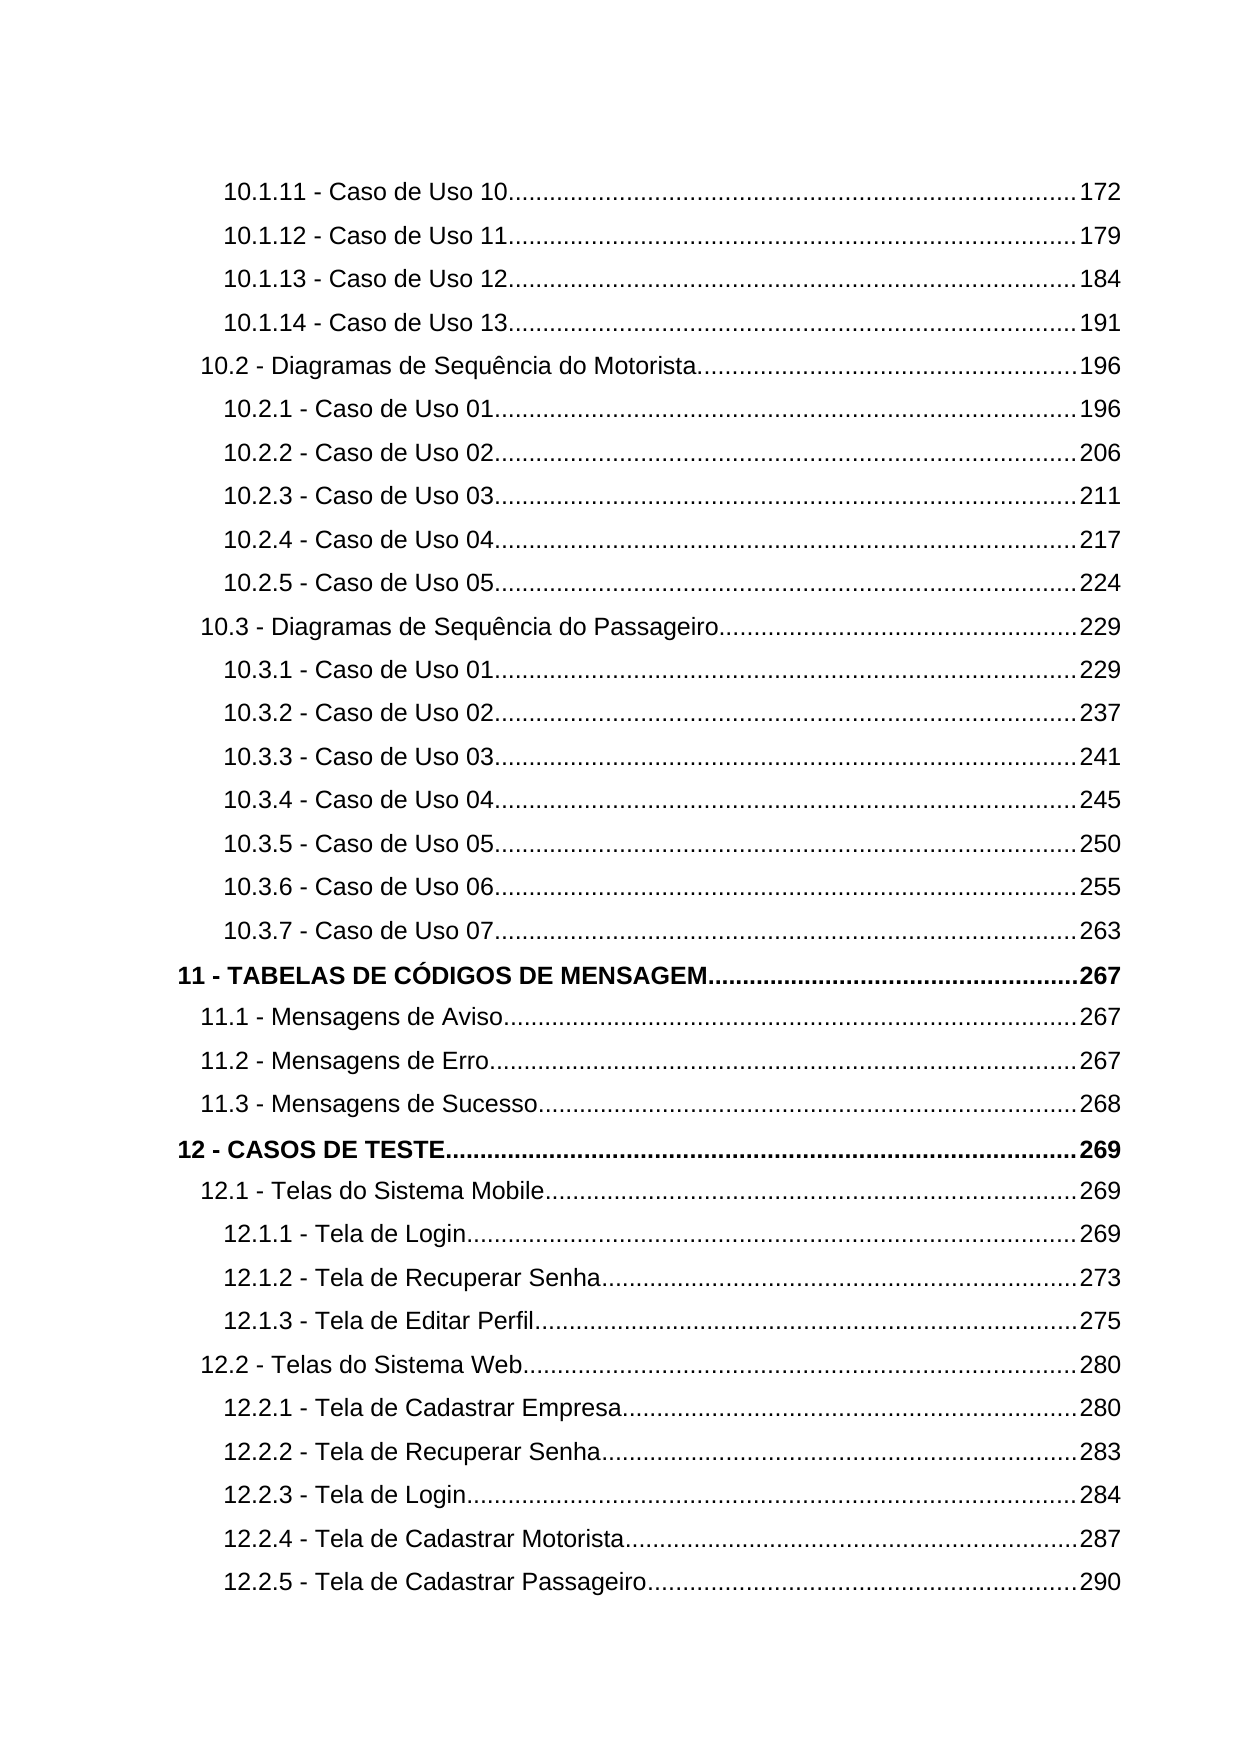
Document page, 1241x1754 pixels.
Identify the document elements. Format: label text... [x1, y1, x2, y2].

text 10.1.12 - Caso de Uso 11 179 [223, 221, 1122, 249]
text 12.2 - Telas do Sistema Web 280 [200, 1350, 1122, 1378]
text 12.2.1 - Tela de Cadastrar Empresa 280 [223, 1393, 1122, 1422]
text 11.2 - Mensagens de Erro 267 [200, 1046, 1122, 1074]
text 12.1.2 - Tela de Recuperar Senha 273 [223, 1263, 1122, 1292]
text 12.1.1 - Tela de Login 269 [223, 1219, 1122, 1248]
text 12.2.2 - Tela de Recuperar Senha 283 [223, 1437, 1122, 1465]
text 10.3.1 - Caso de Uso 01 229 [223, 655, 1122, 684]
text 11 - Tabelas de Códigos de Mensagem 267 [177, 961, 1122, 990]
text 10.3.5 - Caso de Uso 05 250 [223, 829, 1122, 857]
text 10.3.6 - Caso de Uso 06 255 [223, 872, 1122, 901]
text 10.2.3 - Caso de Uso 03 211 [223, 481, 1122, 510]
text 10.2.2 - Caso de Uso 02 206 [223, 438, 1122, 467]
text 10.2 - Diagramas de Sequência do Motorista 196 [200, 351, 434, 380]
text 12.1 - Telas do Sistema Mobile 269 [200, 1176, 1122, 1205]
text 10.3.2 - Caso de Uso 02 237 [223, 698, 1122, 727]
text 10.3.7 - Caso de Uso 07 263 [223, 916, 1122, 944]
text 10.1.11 - Caso de Uso 10 172 [223, 177, 1122, 206]
text 10.2.4 - Caso de Uso 04 217 [223, 525, 1122, 553]
text 10.3 - Diagramas de Sequência do Passageiro 229 [552, 612, 1122, 640]
text 12 - Casos de Teste 269 [177, 1135, 1122, 1163]
text 10.2 - Diagramas de Sequência do Motorista 196 [552, 351, 1122, 380]
text 12.2.4 - Tela de Cadastrar Motorista 287 [223, 1523, 1122, 1552]
text 11.1 - Mensagens de Aviso 267 [200, 1002, 1122, 1031]
text 12.1.3 - Tela de Editar Perfil 275 [223, 1306, 1122, 1335]
text 10.2.5 - Caso de Uso 05 224 [223, 568, 1122, 597]
text 12.2.5 - Tela de Cadastrar Passageiro 290 [223, 1567, 1122, 1596]
text 10.3 - Diagramas de Sequência do Passageiro 229 [200, 612, 434, 640]
text 10.3.3 - Caso de Uso 03 241 [223, 742, 1122, 771]
text 10.2.1 - Caso de Uso 01 196 [223, 394, 1122, 423]
text 11.3 - Mensagens de Sucesso 268 [200, 1089, 1122, 1118]
text 10.3.4 - Caso de Uso 04 245 [223, 785, 1122, 814]
text 10.1.14 - Caso de Uso 13 191 [223, 307, 1122, 336]
text 10.1.13 - Caso de Uso 12 184 [223, 264, 1122, 293]
text 12.2.3 - Tela de Login 284 [223, 1480, 1122, 1509]
